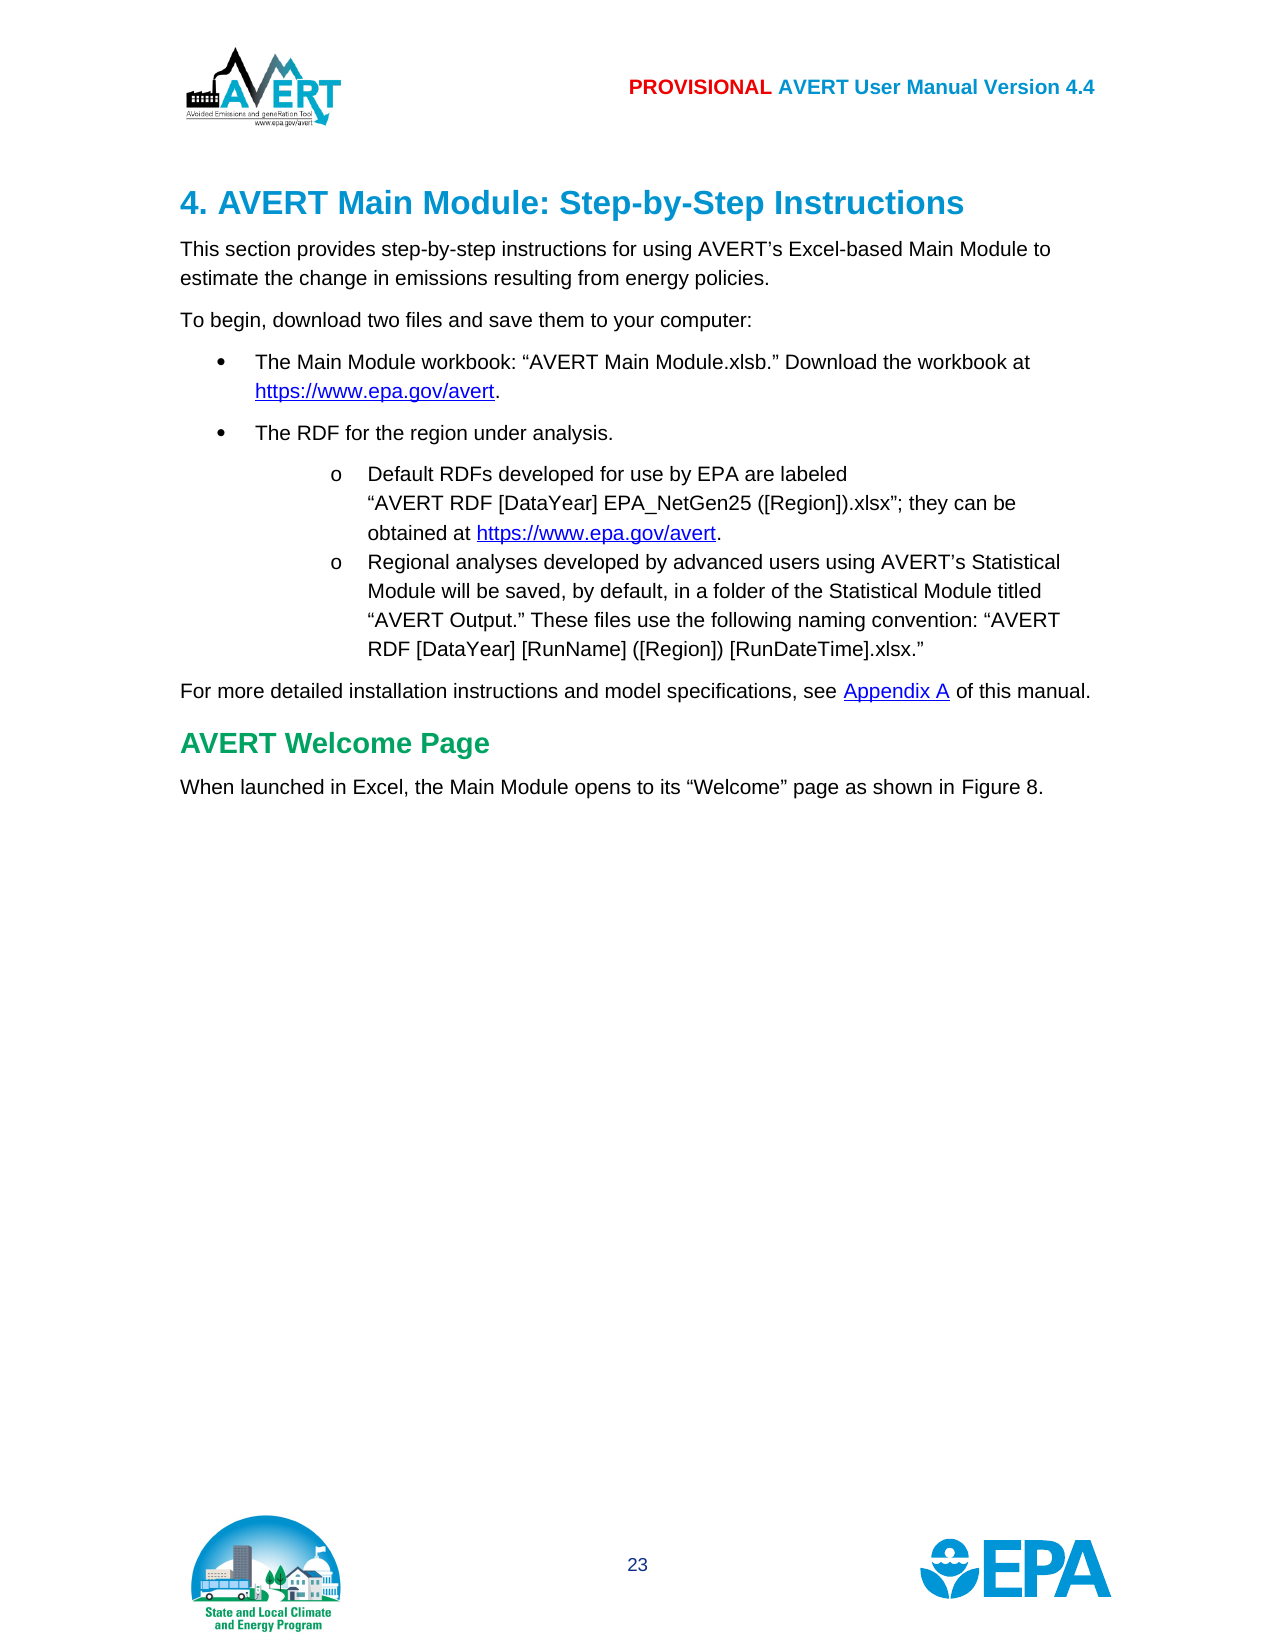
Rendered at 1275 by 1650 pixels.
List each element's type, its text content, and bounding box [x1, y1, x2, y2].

subtitle AVERT Main Module: Step-by-Step Instructions [180, 187, 1095, 221]
picture [184, 1513, 348, 1640]
list The RDF for the region under analysis. [217, 417, 1095, 446]
list Regional analyses developed by advanced users using AVERT’s Statistical Module will be saved, by default, in a folder of the Statistical Module titled “AVERT Output.” These files use the following naming convention: “AVERT RDF [DataYear] [RunName] ([Region]) [RunDateTime].xlsx.” [330, 546, 1095, 662]
list The Main Module workbook: “AVERT Main Module.xlsb.” Download the workbook at https://www.epa.gov/avert. [217, 346, 1095, 404]
list Default RDFs developed for use by EPA are labeled “AVERT RDF [DataYear] EPA_NetGen25 ([Region]).xlsx”; they can be obtained at https://www.epa.gov/avert. [330, 458, 1095, 546]
text When launched in Excel, the Main Module opens to its “Welcome” page as shown in Figure 8. [180, 771, 1095, 800]
picture [180, 40, 347, 131]
text To begin, download two files and save them to your computer: [180, 304, 1095, 333]
text This section provides step-by-step instructions for using AVERT’s Excel-based Main Module to estimate the change in emissions resulting from energy policies. [180, 233, 1095, 292]
subtitle AVERT Welcome Page [180, 733, 1095, 758]
text For more detailed installation instructions and model specifications, see Appendix A of this manual. [180, 675, 1095, 704]
